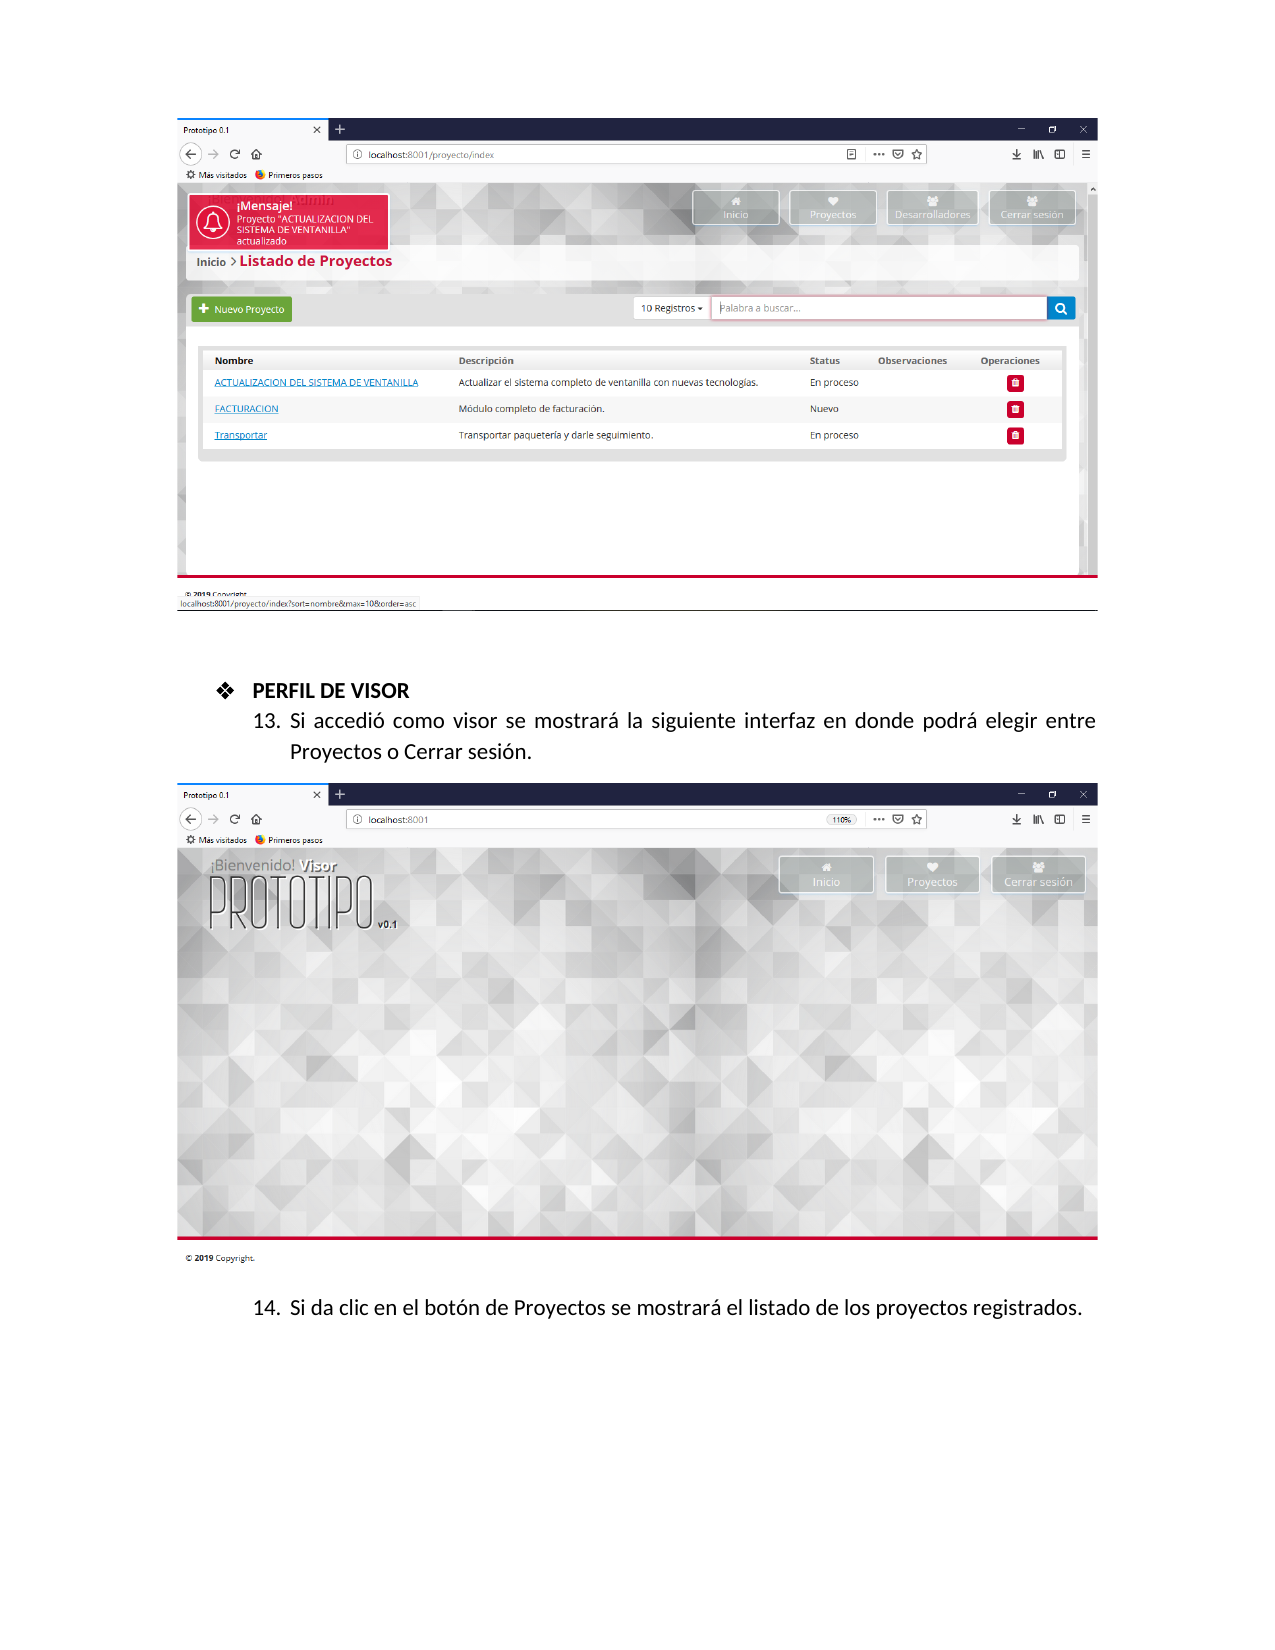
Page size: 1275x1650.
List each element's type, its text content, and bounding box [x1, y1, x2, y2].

list Si accedió como visor se mostrará la siguiente interfaz en donde podrá elegir entre Proyectos o Cerrar sesión. [252, 707, 1098, 765]
picture [177, 118, 1098, 611]
list PERFIL DE VISOR [215, 676, 1098, 704]
list Si da clic en el botón de Proyectos se mostrará el listado de los proyectos registrados. [252, 1293, 1098, 1321]
picture [177, 783, 1098, 1274]
